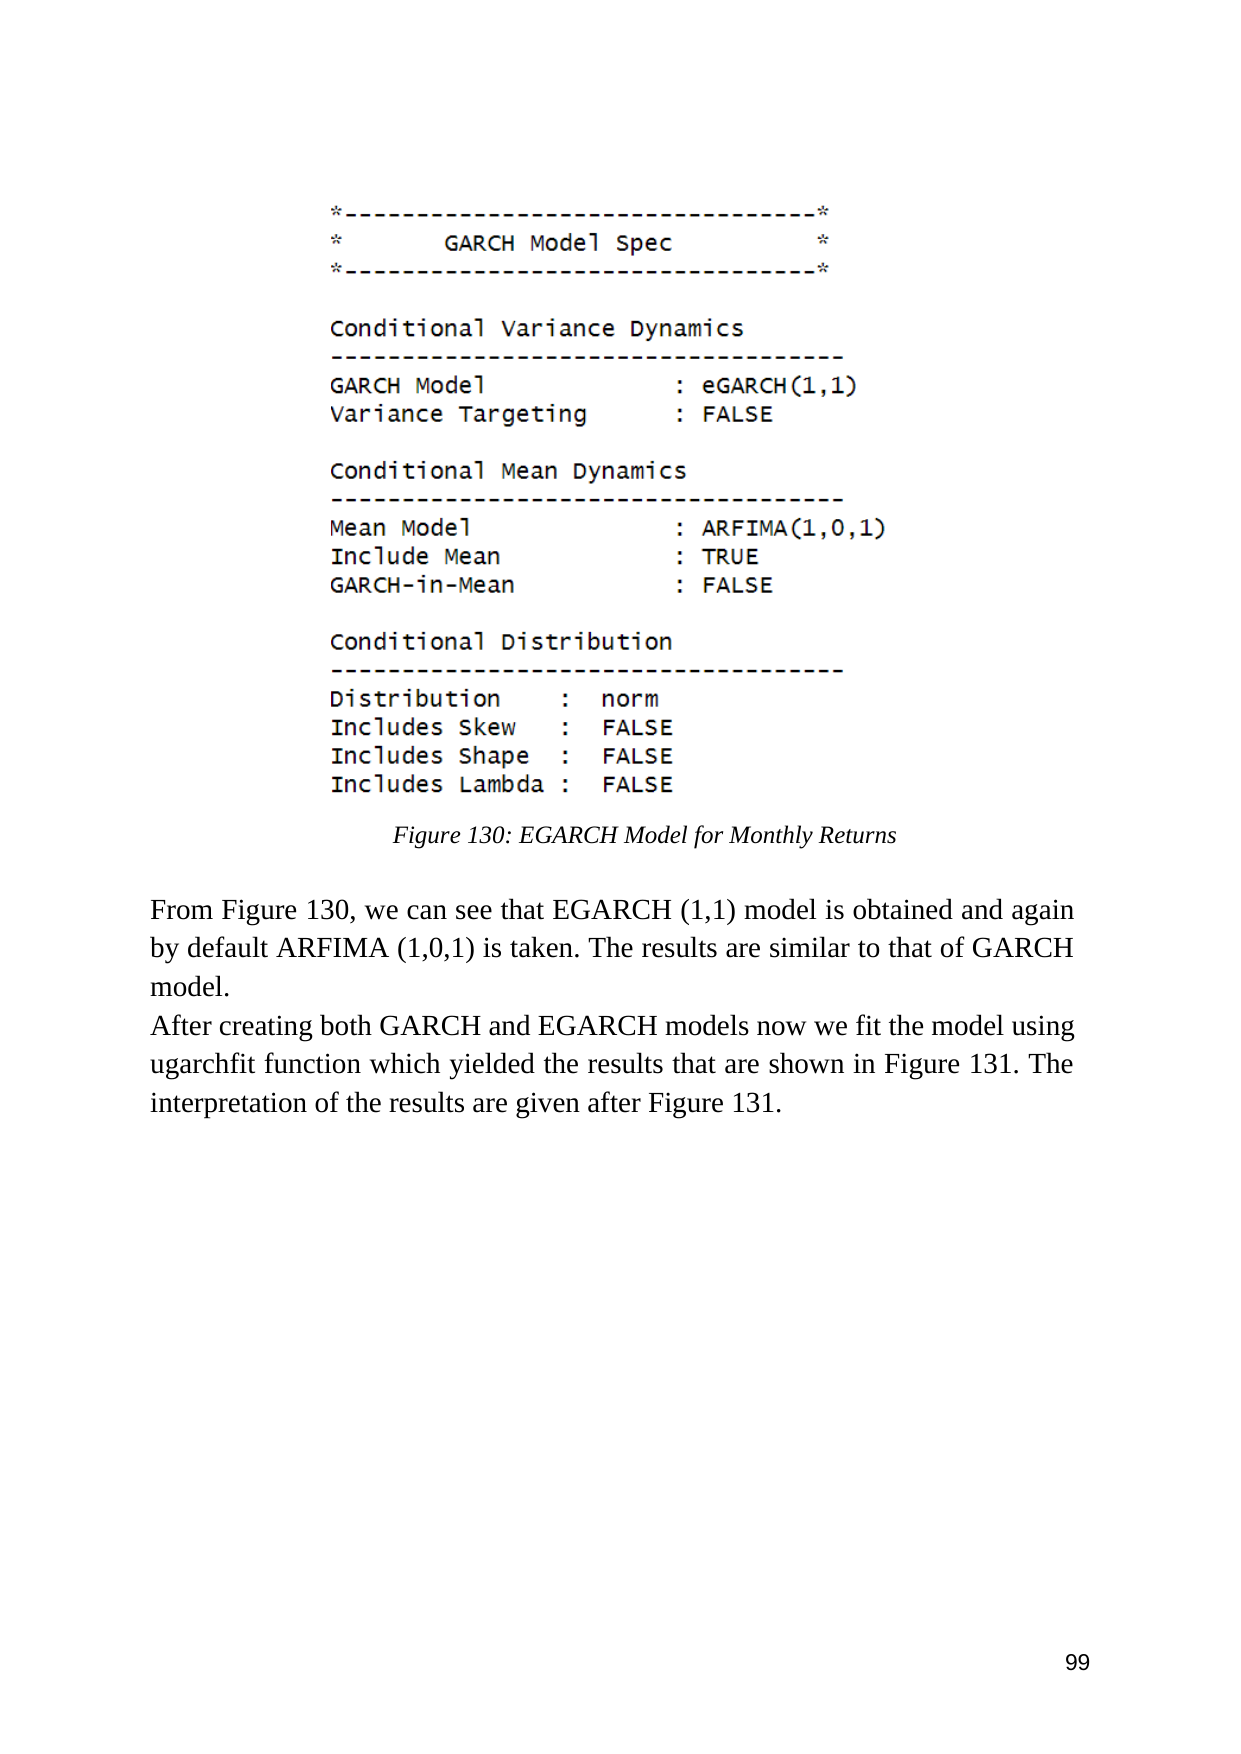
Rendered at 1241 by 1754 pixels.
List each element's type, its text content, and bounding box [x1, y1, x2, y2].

text ugarchfit function which yielded the results that are shown in Figure 131. The interpretation of the results are given after Figure 131. [150, 1046, 1076, 1118]
text Figure 130: EGARCH Model for Monthly Returns [181, 820, 1086, 848]
text From Figure 130, we can see that EGARCH (1,1) model is obtained and again by default ARFIMA (1,0,1) is taken. The results are similar to that of GARCH model. [150, 892, 1076, 1003]
picture [331, 188, 905, 816]
text After creating both GARCH and EGARCH models now we fit the model using [150, 1008, 1076, 1041]
